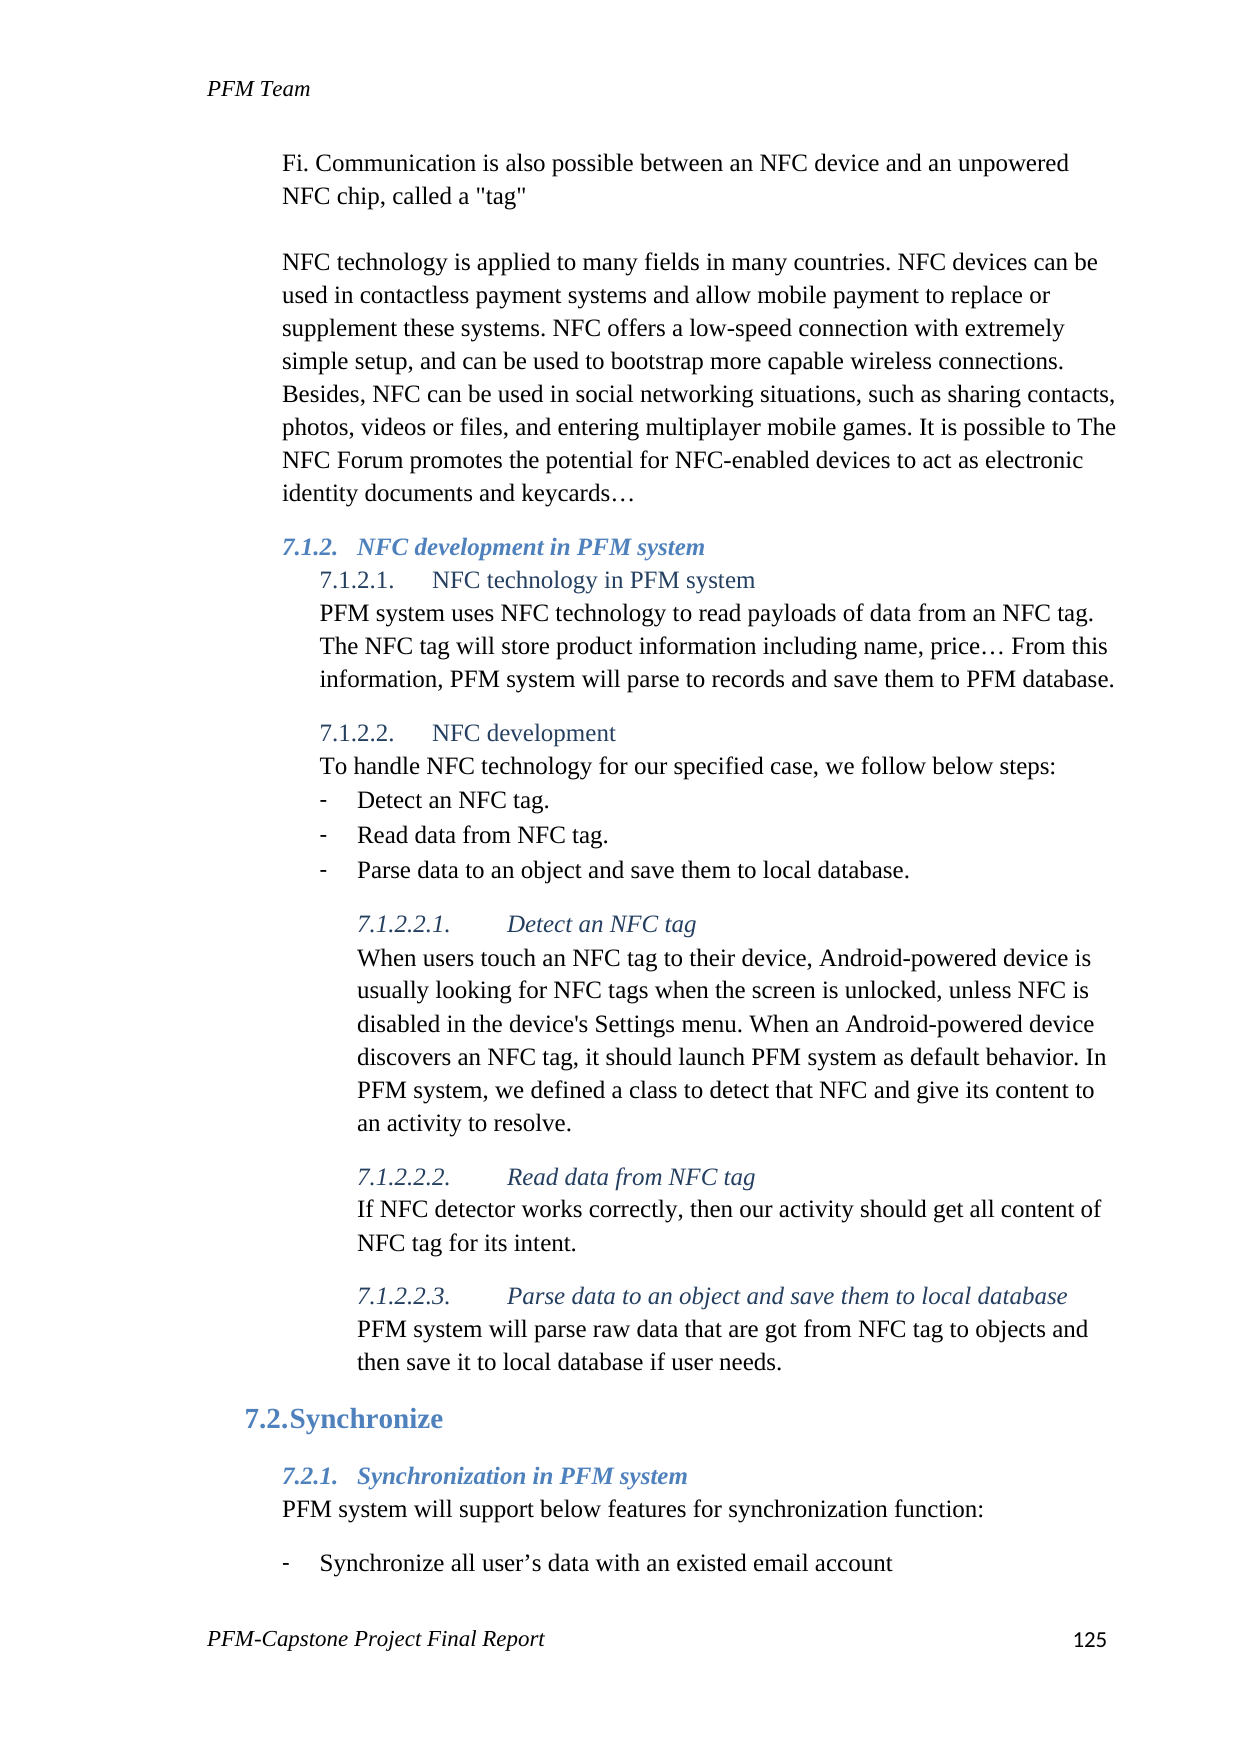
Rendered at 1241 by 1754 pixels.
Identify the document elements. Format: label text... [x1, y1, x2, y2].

list PFM system uses NFC technology to read payloads of data from an NFC tag. The NFC tag will store product information including name, price… From this information, PFM system will parse to records and save them to PFM database. [319, 598, 1122, 693]
list Read data from NFC tag. [319, 819, 1122, 849]
list When users touch an NFC tag to their device, Android-powered device is usually looking for NFC tags when the screen is unlocked, unless NFC is disabled in the device's Settings menu. When an Android-powered device discovers an NFC tag, it should launch PFM system as default behavior. In PFM system, we defined a class to detect that NFC and give its content to an activity to resolve. [357, 943, 1122, 1136]
subtitle Synchronization in PFM system [282, 1461, 1122, 1489]
list PFM system will parse raw data that are got from NFC tag to objects and then save it to local database if user needs. [357, 1314, 1122, 1376]
list Detect an NFC tag. [319, 784, 1122, 814]
list NFC technology is applied to many fields in many countries. NFC devices can be used in contactless payment systems and allow mobile payment to replace or supplement these systems. NFC offers a low-speed connection with extremely simple setup, and can be used to bootstrap more capable wireless connections. Besides, NFC can be used in social networking situations, such as sharing contacts, photos, videos or files, and entering multiplayer mobile games. It is possible to The NFC Forum promotes the potential for NFC-enabled devices to act as electronic identity documents and keycards… [282, 247, 1122, 507]
subtitle NFC development in PFM system [282, 532, 1122, 561]
text If NFC detector works correctly, then our activity should get all content of NFC tag for its intent. [357, 1194, 1122, 1256]
text PFM system will support below features for synchronization function: [282, 1494, 1122, 1522]
list Synchronize all user’s data with an existed email account [282, 1548, 1122, 1578]
list Parse data to an object and save them to local database. [319, 854, 1122, 884]
subtitle Read data from NFC tag [357, 1162, 1122, 1190]
text To handle NFC technology for our specified case, we follow below steps: [282, 751, 1122, 779]
subtitle NFC development [319, 718, 1122, 746]
subtitle Synchronize [244, 1401, 1122, 1435]
subtitle Parse data to an object and save them to local database [357, 1281, 1122, 1310]
subtitle NFC technology in PFM system [319, 565, 1122, 593]
subtitle Detect an NFC tag [357, 909, 1122, 938]
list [282, 148, 1122, 209]
